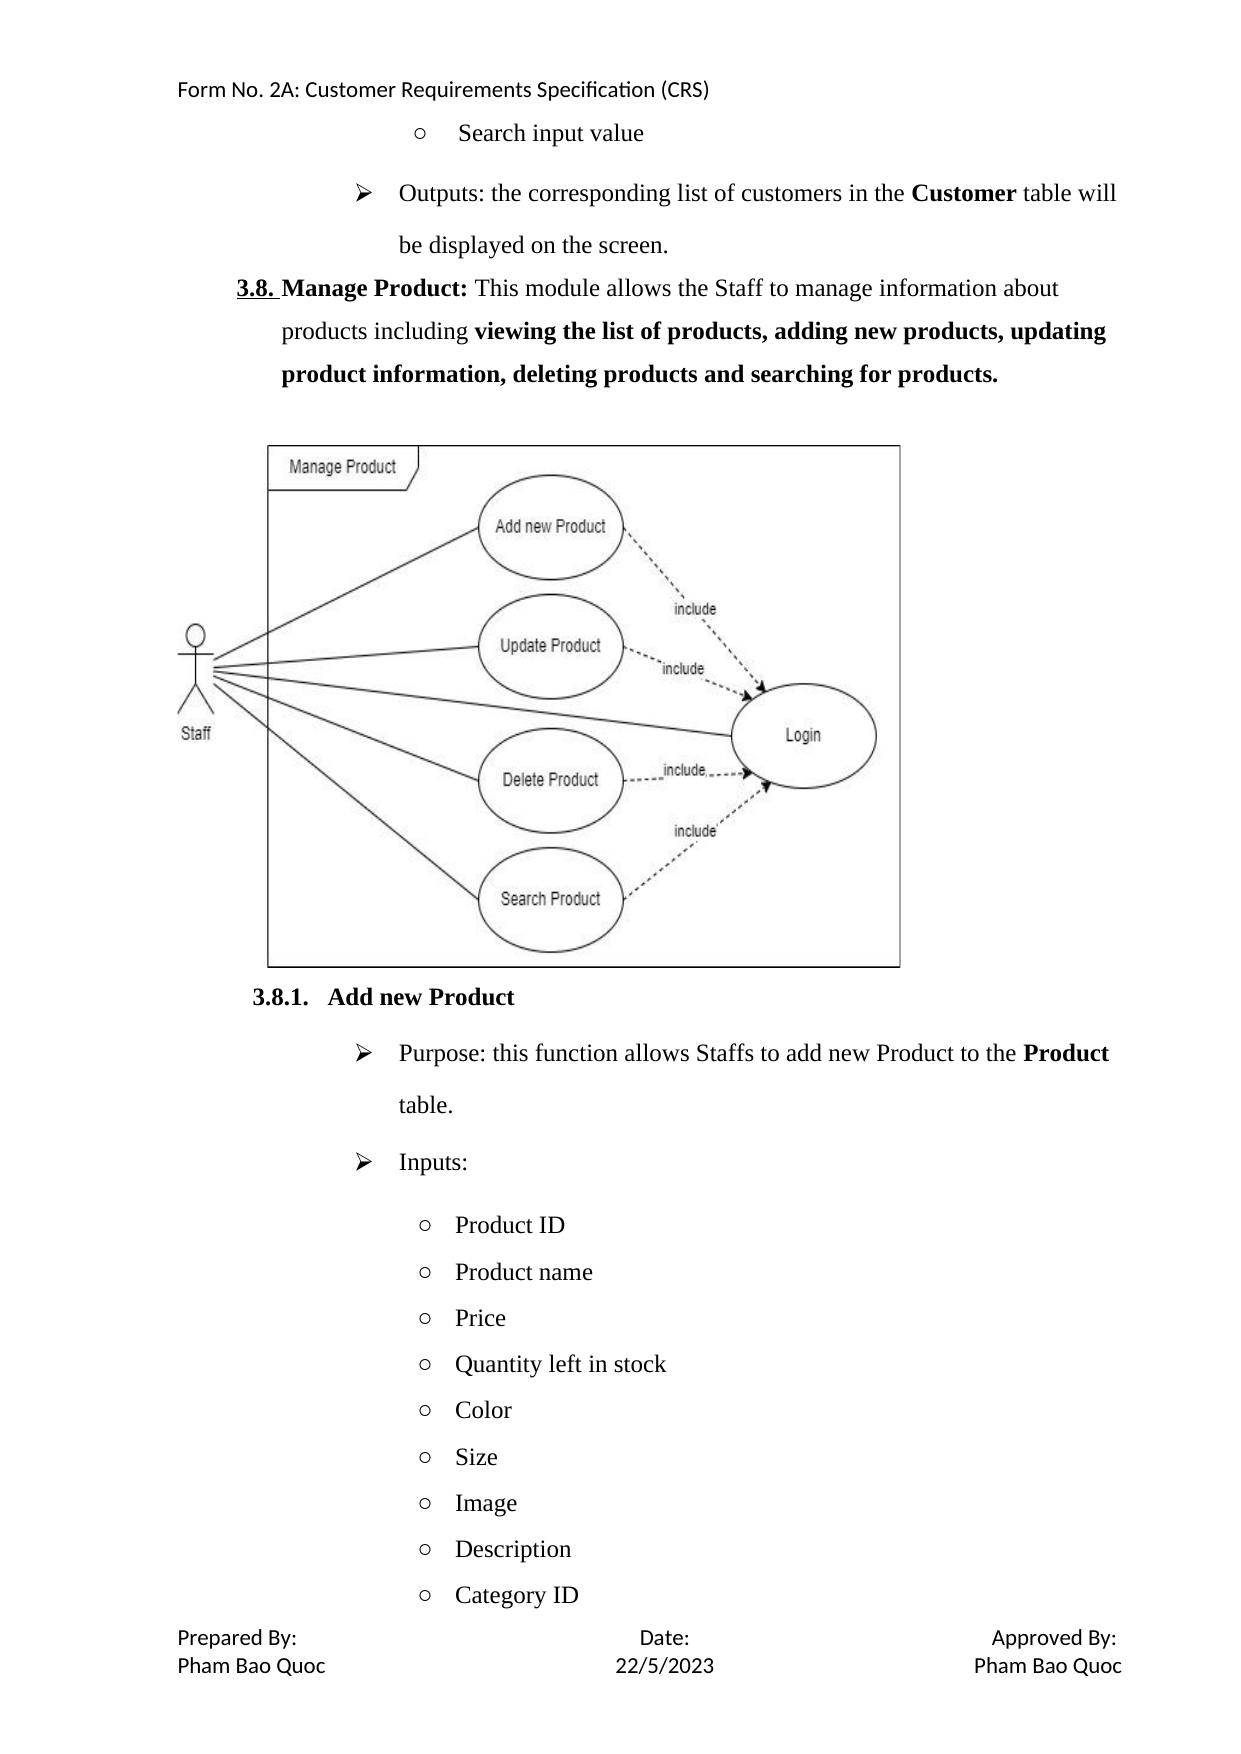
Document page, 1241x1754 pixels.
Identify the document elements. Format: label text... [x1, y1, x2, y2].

list Image [417, 1488, 1122, 1519]
list Outputs: the corresponding list of customers in the Customer table will be displayed on the screen. [354, 164, 1122, 259]
picture [177, 445, 901, 968]
list Color [417, 1395, 1122, 1426]
list Size [417, 1442, 1122, 1472]
list Product ID [417, 1210, 1122, 1241]
list Purpose: this function allows Staffs to add new Product to the Product table. [354, 1025, 1122, 1119]
list Category ID [417, 1580, 1122, 1611]
list Quantity left in stock [417, 1349, 1122, 1380]
list Manage Product: This module allows the Staff to manage information about products including viewing the list of products, adding new products, updating product information, deleting products and searching for products. [236, 273, 1122, 388]
list Search input value [412, 118, 1122, 149]
list Description [417, 1534, 1122, 1565]
list Product name [417, 1257, 1122, 1287]
list Add new Product [252, 982, 1122, 1010]
list Price [417, 1303, 1122, 1334]
list Inputs: [354, 1133, 1122, 1185]
